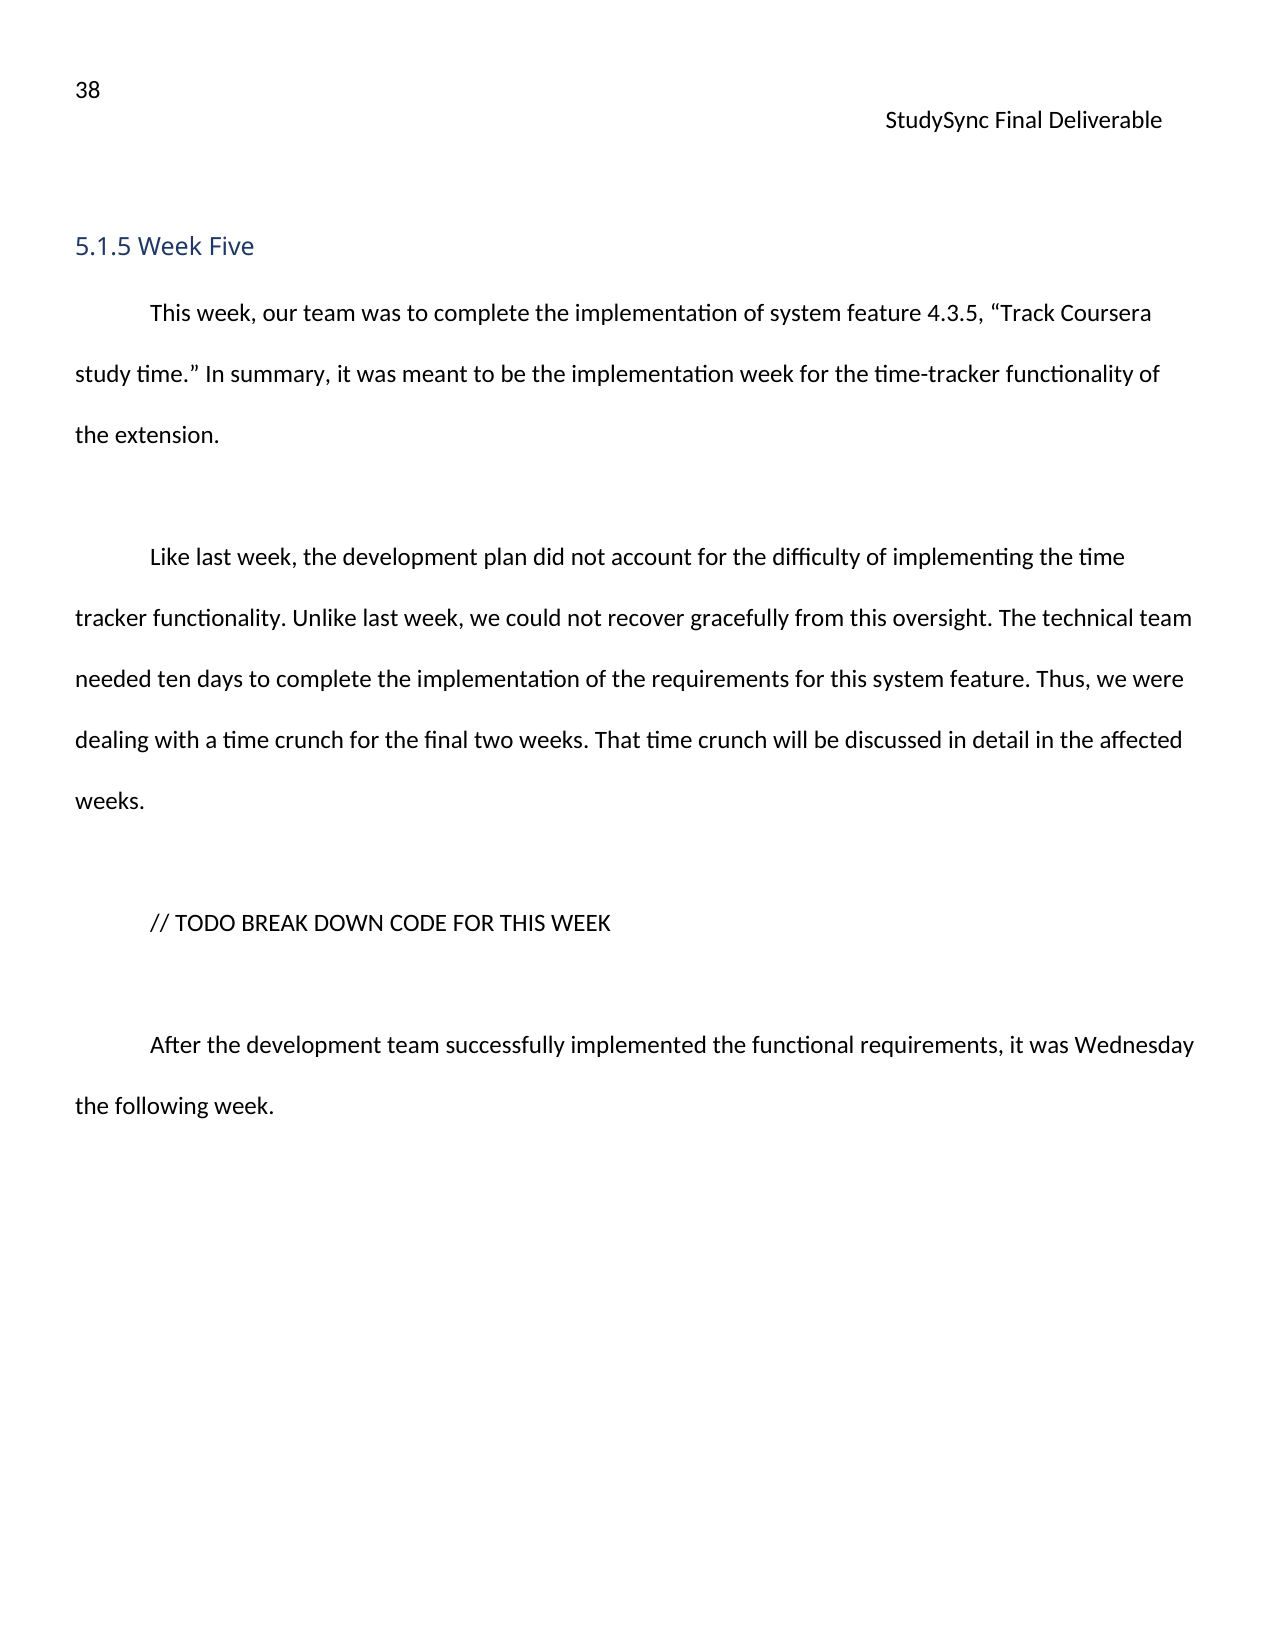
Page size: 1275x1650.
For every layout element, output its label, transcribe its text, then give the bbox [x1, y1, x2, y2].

text Like last week, the development plan did not account for the difficulty of implementing the time tracker functionality. Unlike last week, we could not recover gracefully from this oversight. The technical team needed ten days to complete the implementation of the requirements for this system feature. Thus, we were dealing with a time crunch for the final two weeks. That time crunch will be discussed in detail in the affected weeks. [75, 541, 1200, 816]
text // TODO BREAK DOWN CODE FOR THIS WEEK [75, 907, 1200, 938]
subtitle 5.1.5 Week Five [75, 229, 1200, 263]
text After the development team successfully implemented the functional requirements, it was Wednesday the following week. [75, 1029, 1200, 1121]
text This week, our team was to complete the implementation of system feature 4.3.5, “Track Coursera study time.” In summary, it was meant to be the implementation week for the time-tracker functionality of the extension. [75, 297, 1200, 449]
